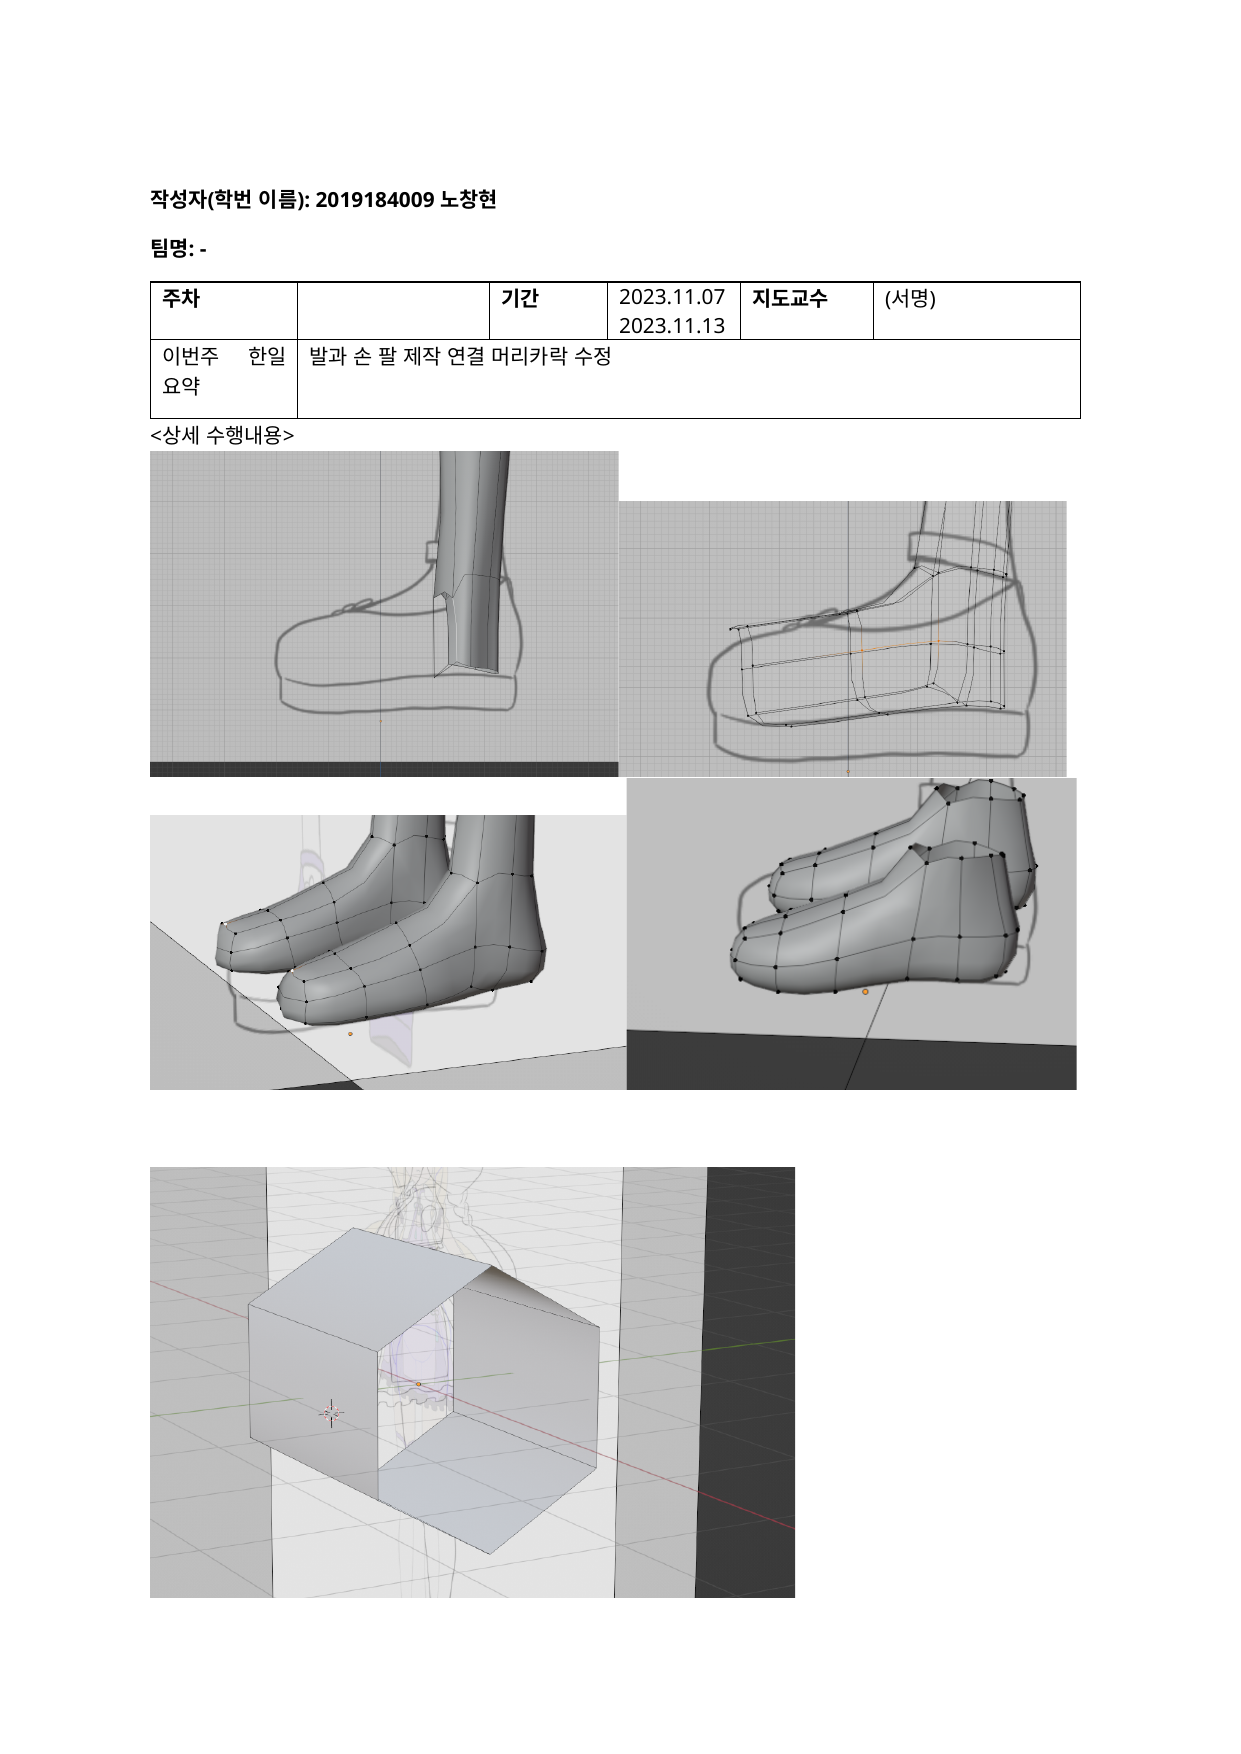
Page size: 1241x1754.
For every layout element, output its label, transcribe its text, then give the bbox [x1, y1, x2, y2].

picture [150, 1167, 796, 1598]
table_header 주차 [151, 283, 297, 339]
table_header 2023.11.07 2023.11.13 [608, 283, 740, 339]
table_header [298, 283, 489, 339]
picture [150, 451, 1067, 777]
table_cell 발과 손 팔 제작 연결 머리카락 수정 [298, 340, 1080, 418]
picture [150, 778, 1077, 1090]
table_header 지도교수 [741, 283, 873, 339]
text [150, 1139, 1090, 1598]
table_header 기간 [490, 283, 607, 339]
table_header (서명) [874, 283, 1080, 339]
table_cell 이번주 한일 요약 [151, 340, 297, 418]
